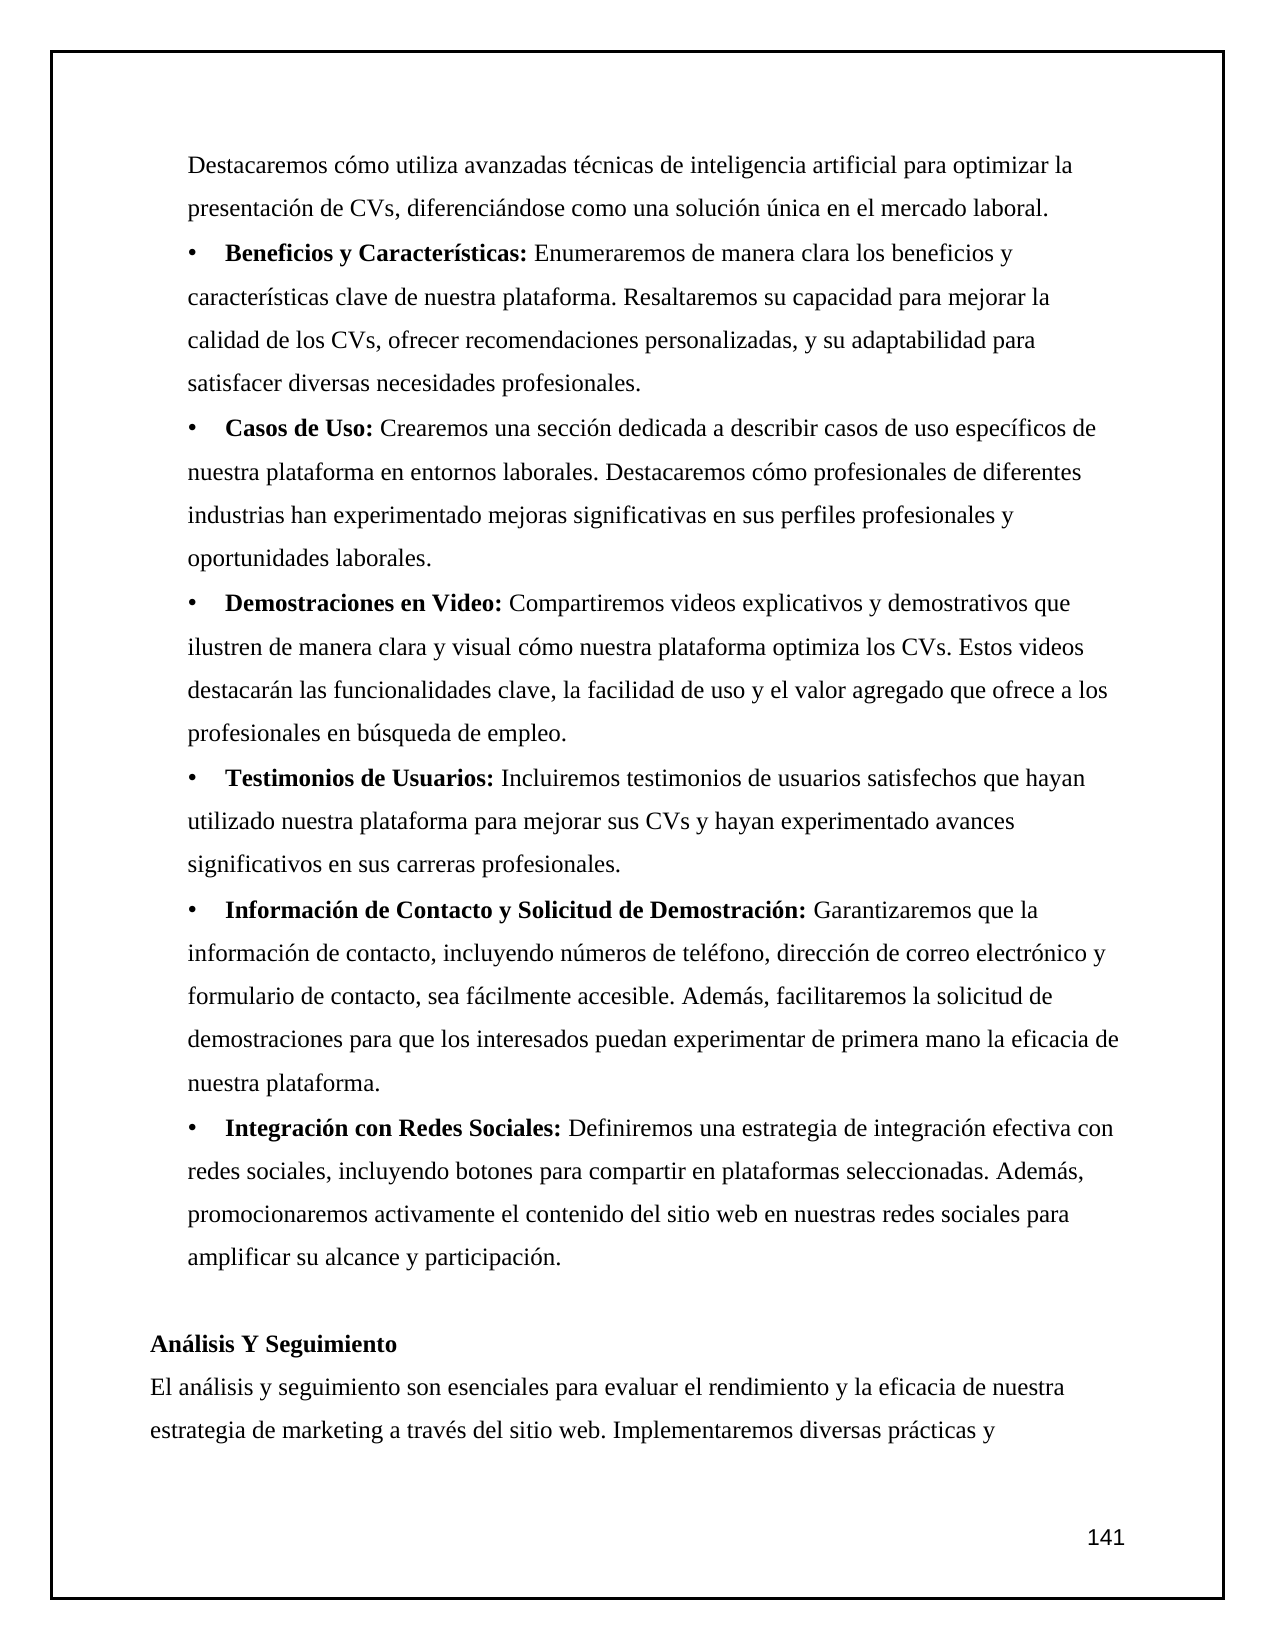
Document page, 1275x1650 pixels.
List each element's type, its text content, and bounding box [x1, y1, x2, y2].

text Análisis Y Seguimiento [150, 1329, 1125, 1357]
list Demostraciones en Video: Compartiremos videos explicativos y demostrativos que ilustren de manera clara y visual cómo nuestra plataforma optimiza los CVs. Estos videos destacarán las funcionalidades clave, la facilidad de uso y el valor agregado que ofrece a los profesionales en búsqueda de empleo. [187, 586, 1125, 747]
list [187, 150, 1125, 222]
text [150, 1372, 1125, 1444]
list Beneficios y Características: Enumeraremos de manera clara los beneficios y características clave de nuestra plataforma. Resaltaremos su capacidad para mejorar la calidad de los CVs, ofrecer recomendaciones personalizadas, y su adaptabilidad para satisfacer diversas necesidades profesionales. [187, 236, 1125, 397]
list Testimonios de Usuarios: Incluiremos testimonios de usuarios satisfechos que hayan utilizado nuestra plataforma para mejorar sus CVs y hayan experimentado avances significativos en sus carreras profesionales. [187, 761, 1125, 878]
list Casos de Uso: Crearemos una sección dedicada a describir casos de uso específicos de nuestra plataforma en entornos laborales. Destacaremos cómo profesionales de diferentes industrias han experimentado mejoras significativas en sus perfiles profesionales y oportunidades laborales. [187, 411, 1125, 572]
list Información de Contacto y Solicitud de Demostración: Garantizaremos que la información de contacto, incluyendo números de teléfono, dirección de correo electrónico y formulario de contacto, sea fácilmente accesible. Además, facilitaremos la solicitud de demostraciones para que los interesados puedan experimentar de primera mano la eficacia de nuestra plataforma. [187, 893, 1125, 1096]
list Integración con Redes Sociales: Definiremos una estrategia de integración efectiva con redes sociales, incluyendo botones para compartir en plataformas seleccionadas. Además, promocionaremos activamente el contenido del sitio web en nuestras redes sociales para amplificar su alcance y participación. [187, 1111, 1125, 1271]
